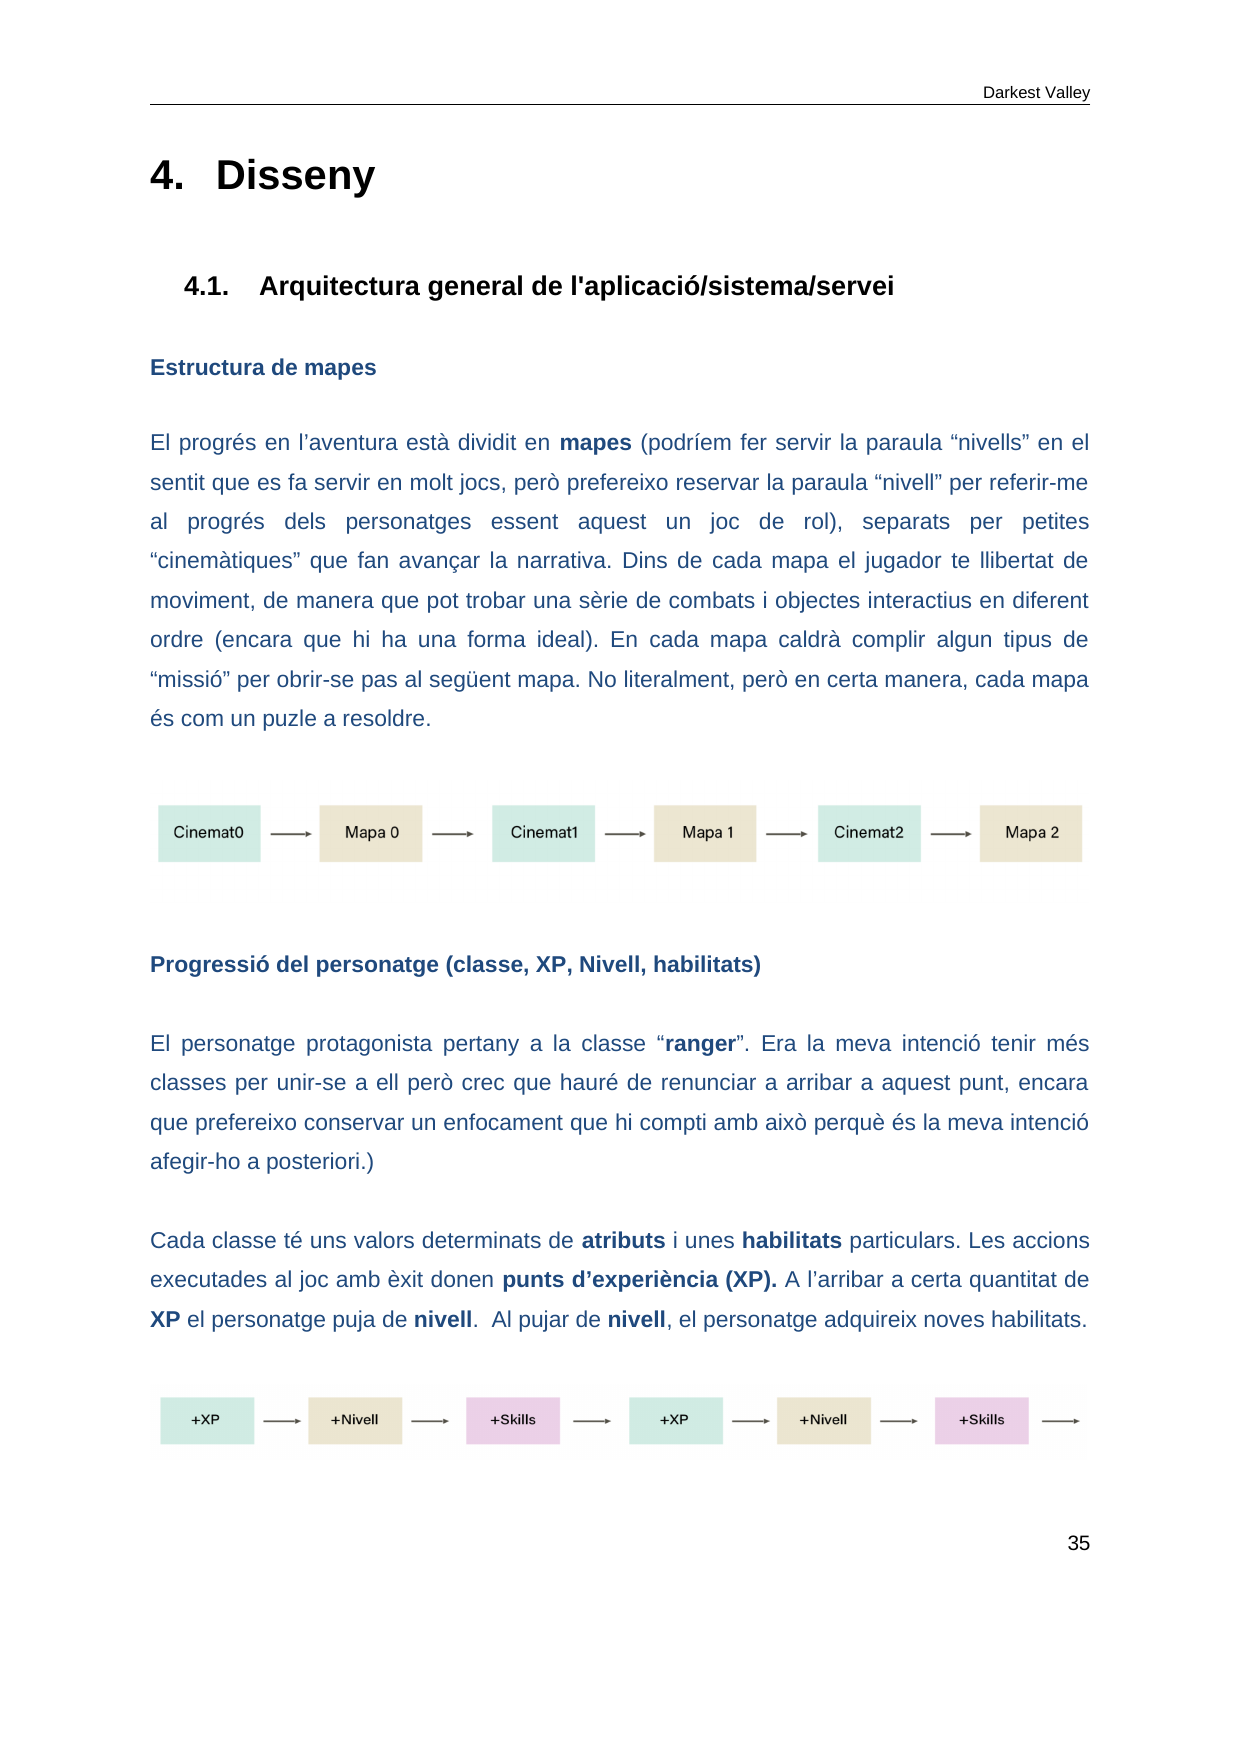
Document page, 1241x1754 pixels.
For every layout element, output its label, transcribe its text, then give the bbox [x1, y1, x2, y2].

text Estructura de mapes [150, 354, 1090, 380]
text Progressió del personatge (classe, XP, Nivell, habilitats) [150, 951, 1090, 977]
text El progrés en l’aventura està dividit en mapes (podríem fer servir la paraula “nivells” en el sentit que es fa servir en molt jocs, però prefereixo reservar la paraula “nivell” per referir-me al progrés dels personatges essent aquest un joc de rol), separats per petites “cinemàtiques” que fan avançar la narrativa. Dins de cada mapa el jugador te llibertat de moviment, de manera que pot trobar una sèrie de combats i objectes interactius en diferent ordre (encara que hi ha una forma ideal). En cada mapa caldrà complir algun tipus de “missió” per obrir-se pas al següent mapa. No literalment, però en certa manera, cada mapa és com un puzle a resoldre. [150, 429, 1090, 732]
subtitle Arquitectura general de l'aplicació/sistema/servei [184, 270, 1090, 302]
subtitle Disseny [150, 150, 1090, 198]
text El personatge protagonista pertany a la classe “ranger”. Era la meva intenció tenir més classes per unir-se a ell però crec que hauré de renunciar a arribar a aquest punt, encara que prefereixo conservar un enfocament que hi compti amb això perquè és la meva intenció afegir-ho a posteriori.) [150, 1029, 1090, 1174]
text Cada classe té uns valors determinats de atributs i unes habilitats particulars. Les accions executades al joc amb èxit donen punts d’experiència (XP). A l’arribar a certa quantitat de XP el personatge puja de nivell. Al pujar de nivell, el personatge adquireix noves habilitats. [150, 1227, 1090, 1332]
